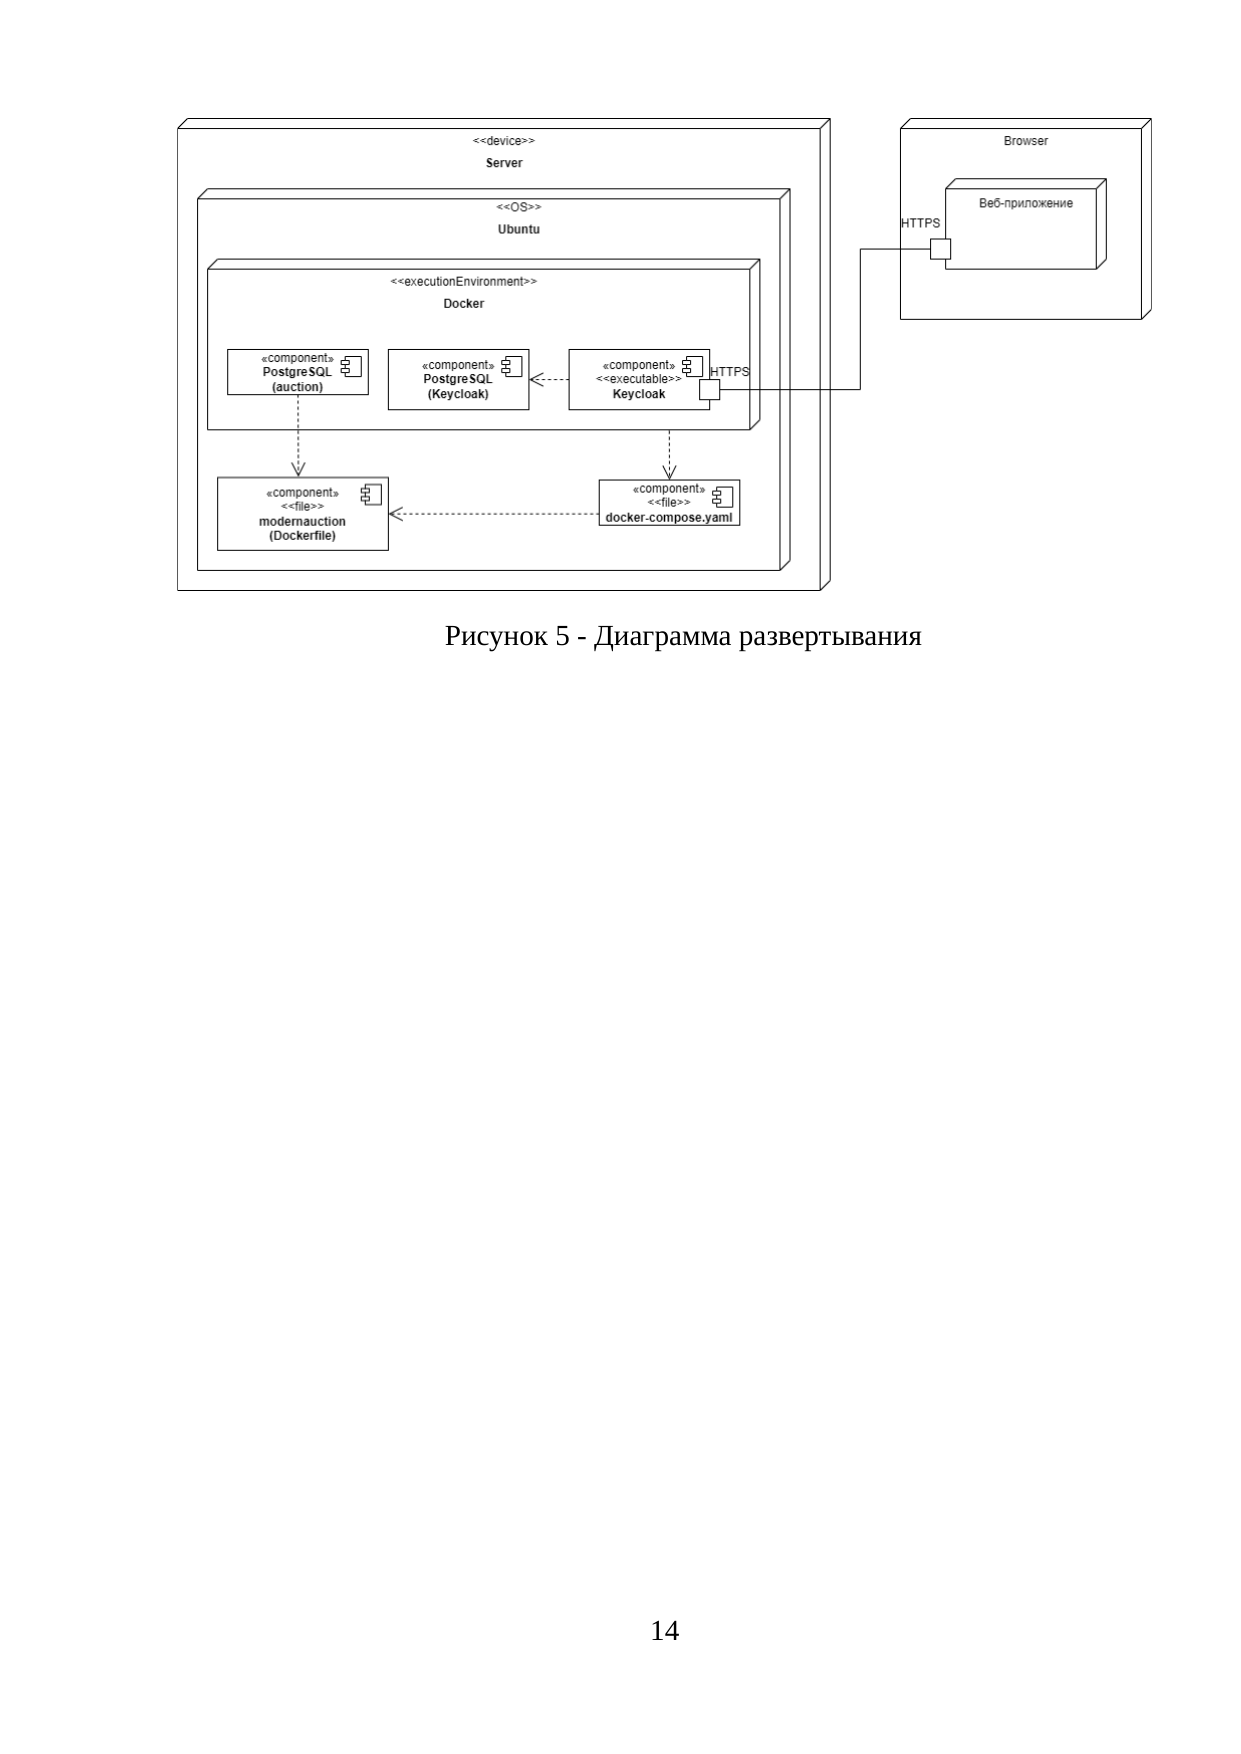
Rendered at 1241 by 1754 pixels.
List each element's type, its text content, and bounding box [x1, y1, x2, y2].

text Диаграмма развертывания [215, 618, 1152, 652]
picture [177, 118, 1152, 591]
